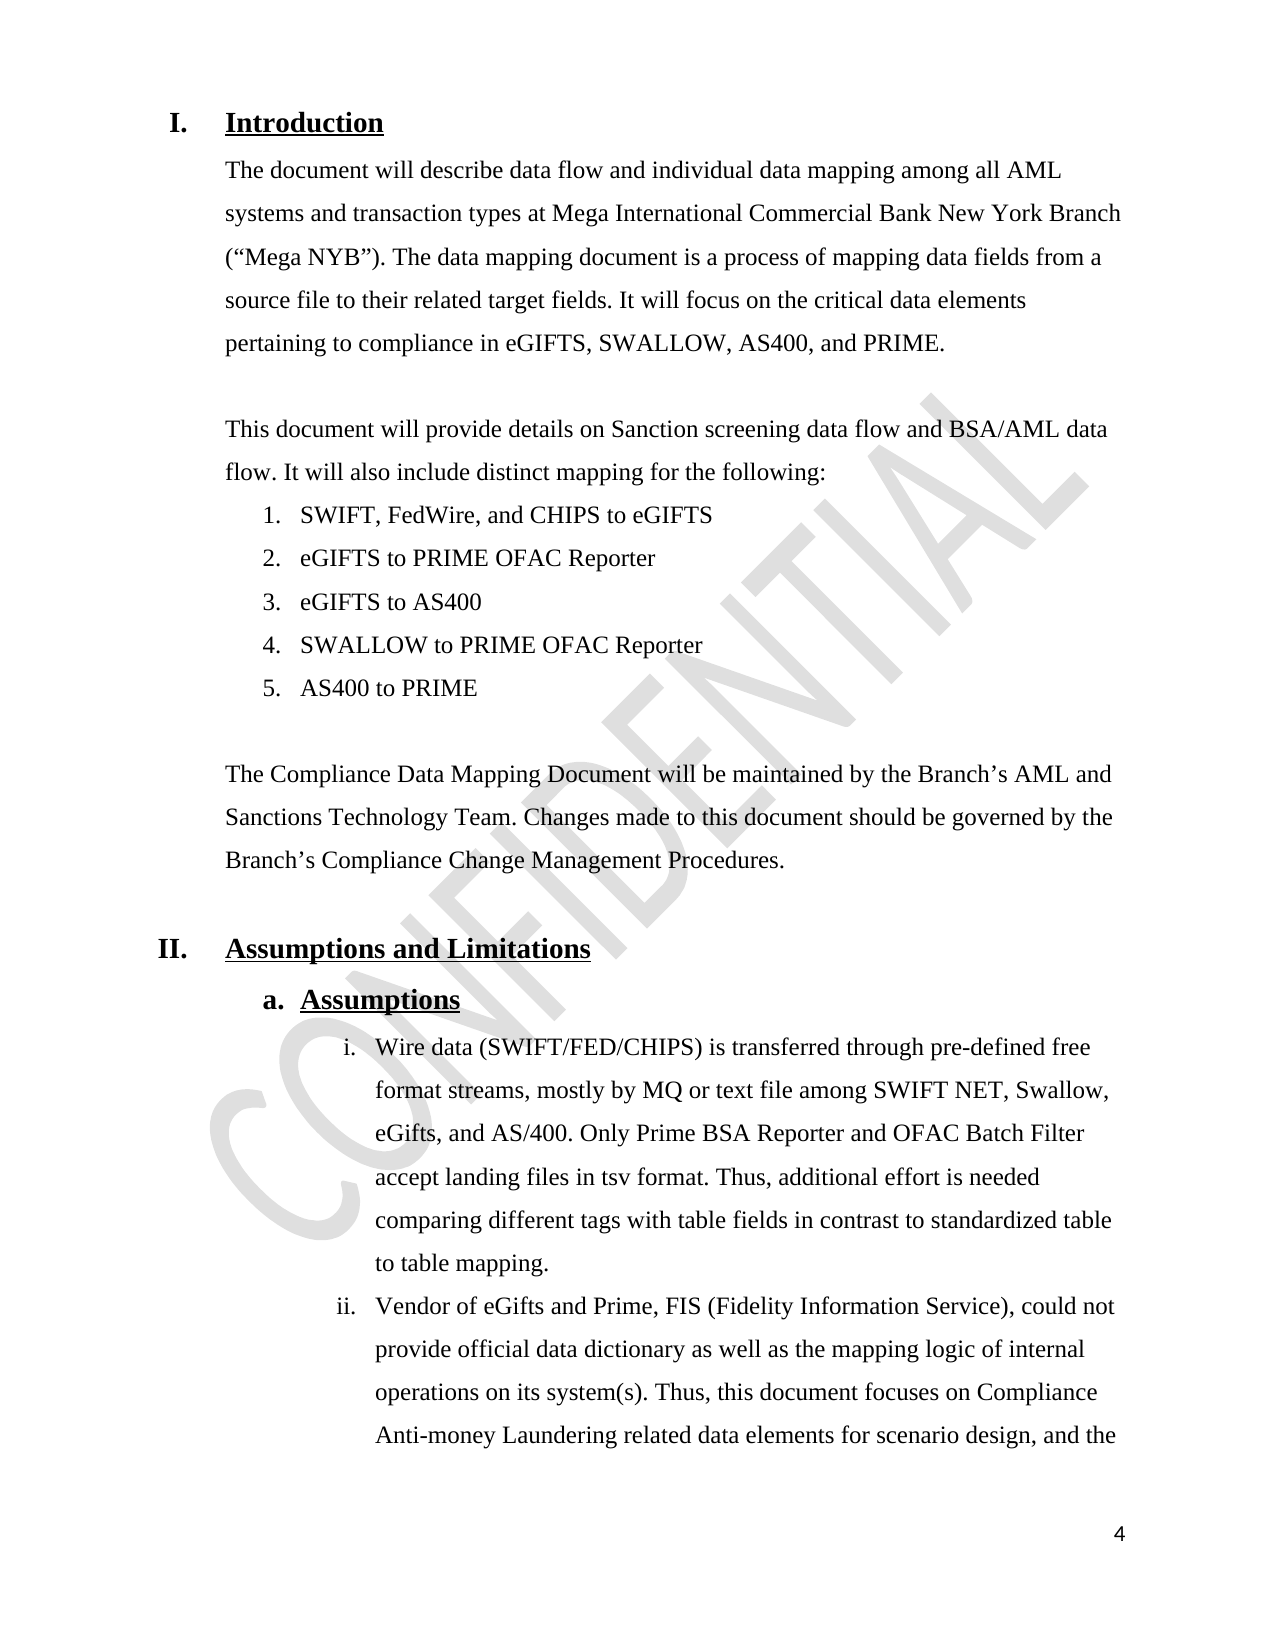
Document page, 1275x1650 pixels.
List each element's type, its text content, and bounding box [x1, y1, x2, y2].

list Assumptions [262, 982, 1125, 1015]
list Wire data (SWIFT/FED/CHIPS) is transferred through pre-defined free format streams, mostly by MQ or text file among SWIFT NET, Swallow, eGifts, and AS/400. Only Prime BSA Reporter and OFAC Batch Filter accept landing files in tsv format. Thus, additional effort is needed comparing different tags with table fields in contrast to standardized table to table mapping. [356, 1032, 1125, 1277]
list SWIFT, FedWire, and CHIPS to eGIFTS [262, 500, 1125, 529]
list eGIFTS to PRIME OFAC Reporter [262, 543, 1125, 572]
list The document will describe data flow and individual data mapping among all AML systems and transaction types at Mega International Commercial Bank New York Branch (“Mega NYB”). The data mapping document is a process of mapping data fields from a source file to their related target fields. It will focus on the critical data elements pertaining to compliance in eGIFTS, SWALLOW, AS400, and PRIME. [225, 155, 1125, 357]
list This document will provide details on Sanction screening data flow and BSA/AML data flow. It will also include distinct mapping for the following: [225, 414, 1125, 486]
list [356, 1291, 1125, 1449]
list Assumptions and Limitations [187, 932, 1125, 965]
list SWALLOW to PRIME OFAC Reporter [262, 630, 1125, 658]
list AS400 to PRIME [262, 673, 1125, 702]
list The Compliance Data Mapping Document will be maintained by the Branch’s AML and Sanctions Technology Team. Changes made to this document should be governed by the Branch’s Compliance Change Management Procedures. [225, 759, 1125, 874]
list eGIFTS to AS400 [262, 587, 1125, 615]
list Introduction [187, 105, 1125, 138]
